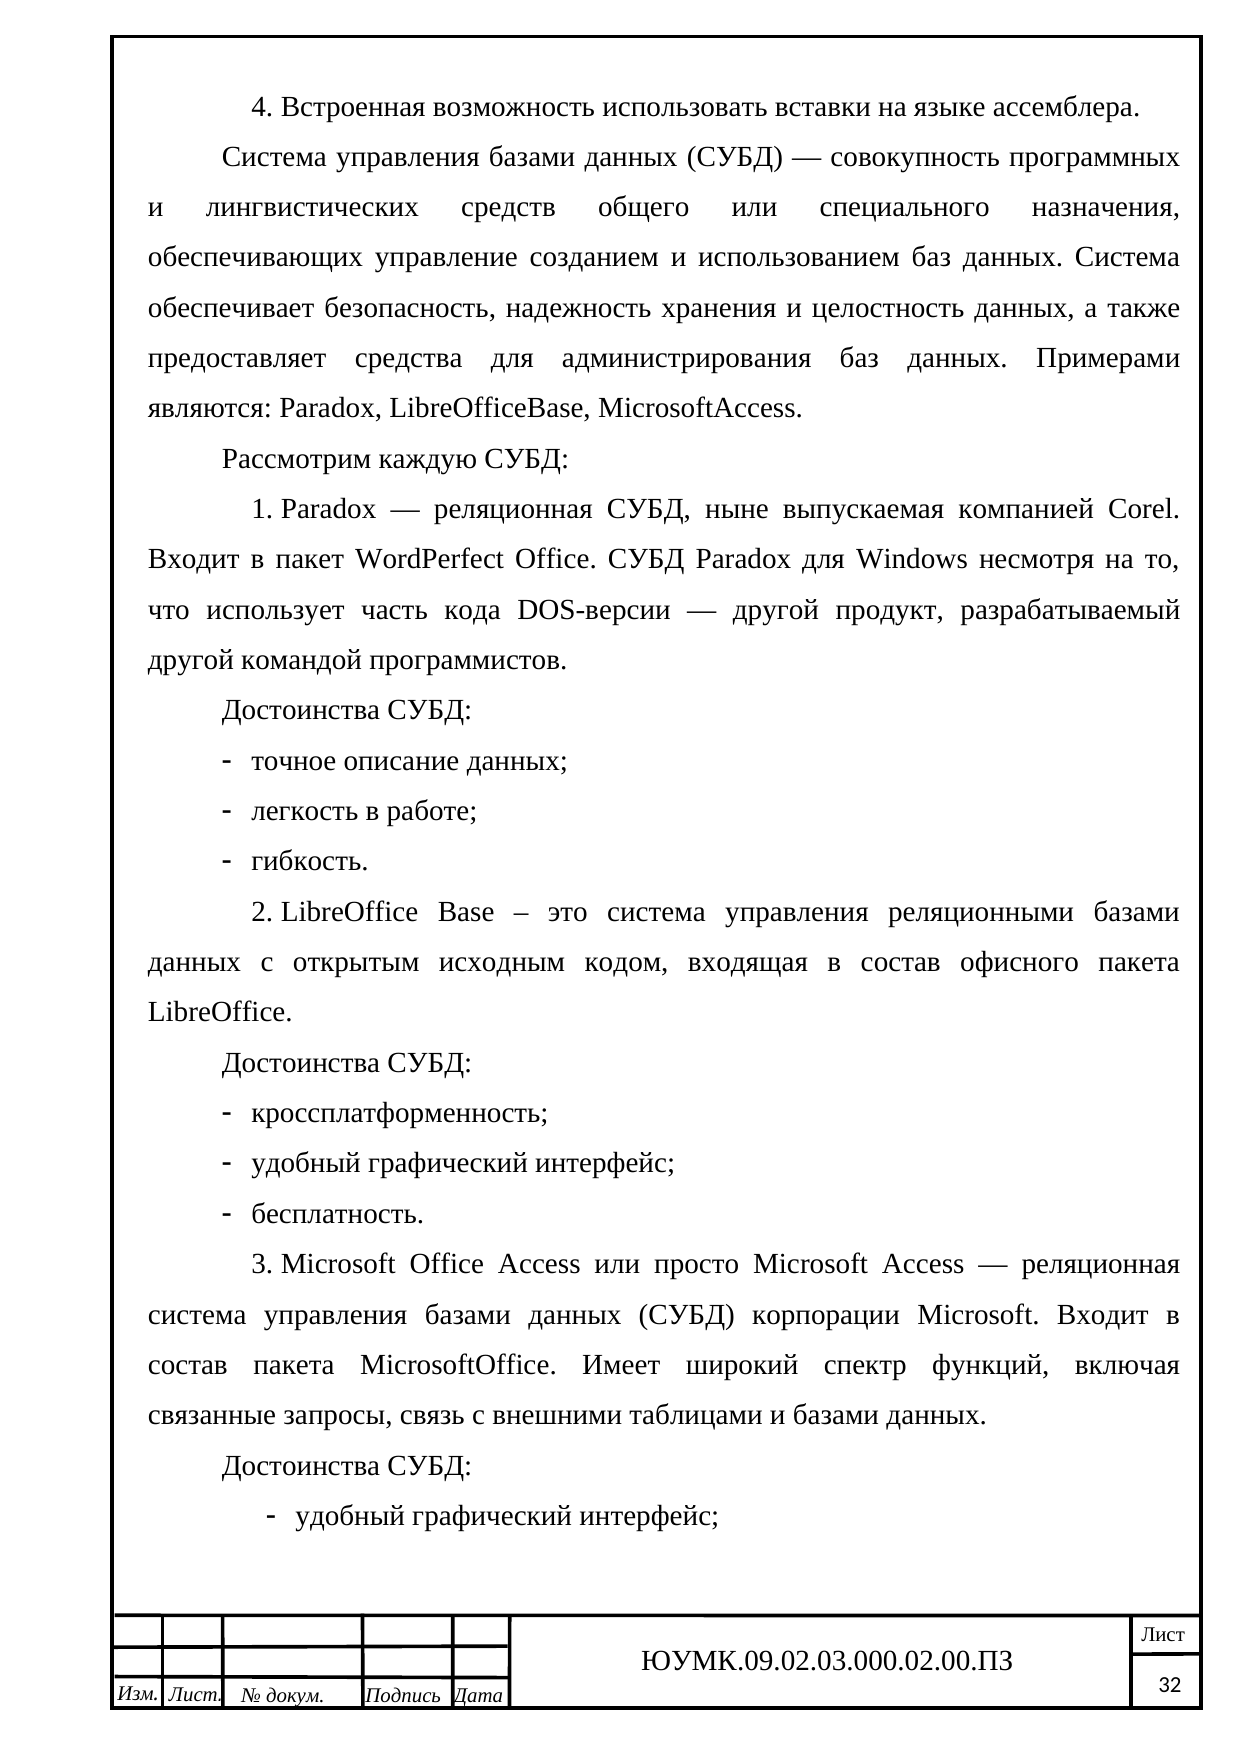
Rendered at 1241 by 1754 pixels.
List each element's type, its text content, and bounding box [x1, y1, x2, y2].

list точное описание данных; [148, 743, 1181, 776]
list бесплатность. [148, 1196, 1181, 1230]
list Microsoft Office Access или просто Microsoft Access — реляционная система управления базами данных (СУБД) корпорации Microsoft. Входит в состав пакета MicrosoftOffice. Имеет широкий спектр функций, включая связанные запросы, связь с внешними таблицами и базами данных. [148, 1246, 1181, 1431]
text Достоинства СУБД: [148, 1045, 1181, 1078]
text Достоинства СУБД: [148, 692, 1181, 726]
list LibreOffice Base – это система управления реляционными базами данных с открытым исходным кодом, входящая в состав офисного пакета LibreOffice. [148, 894, 1181, 1028]
text Рассмотрим каждую СУБД: [148, 441, 1181, 474]
list Встроенная возможность использовать вставки на языке ассемблера. [148, 89, 1181, 122]
list гибкость. [148, 843, 1181, 877]
list легкость в работе; [148, 793, 1181, 827]
list кроссплатформенность; [148, 1095, 1181, 1129]
list удобный графический интерфейс; [148, 1498, 1181, 1532]
list удобный графический интерфейс; [148, 1146, 1181, 1179]
list Paradox — реляционная СУБД, ныне выпускаемая компанией Corel. Входит в пакет WordPerfect Office. СУБД Paradox для Windows несмотря на то, что использует часть кода DOS-версии — другой продукт, разрабатываемый другой командой программистов. [148, 491, 1181, 676]
text Достоинства СУБД: [148, 1448, 1181, 1481]
text Система управления базами данных (СУБД) — совокупность программных и лингвистических средств общего или специального назначения, обеспечивающих управление созданием и использованием баз данных. Система обеспечивает безопасность, надежность хранения и целостность данных, а также предоставляет средства для администрирования баз данных. Примерами являются: Paradox, LibreOfficeBase, MicrosoftAccess. [148, 139, 1181, 424]
